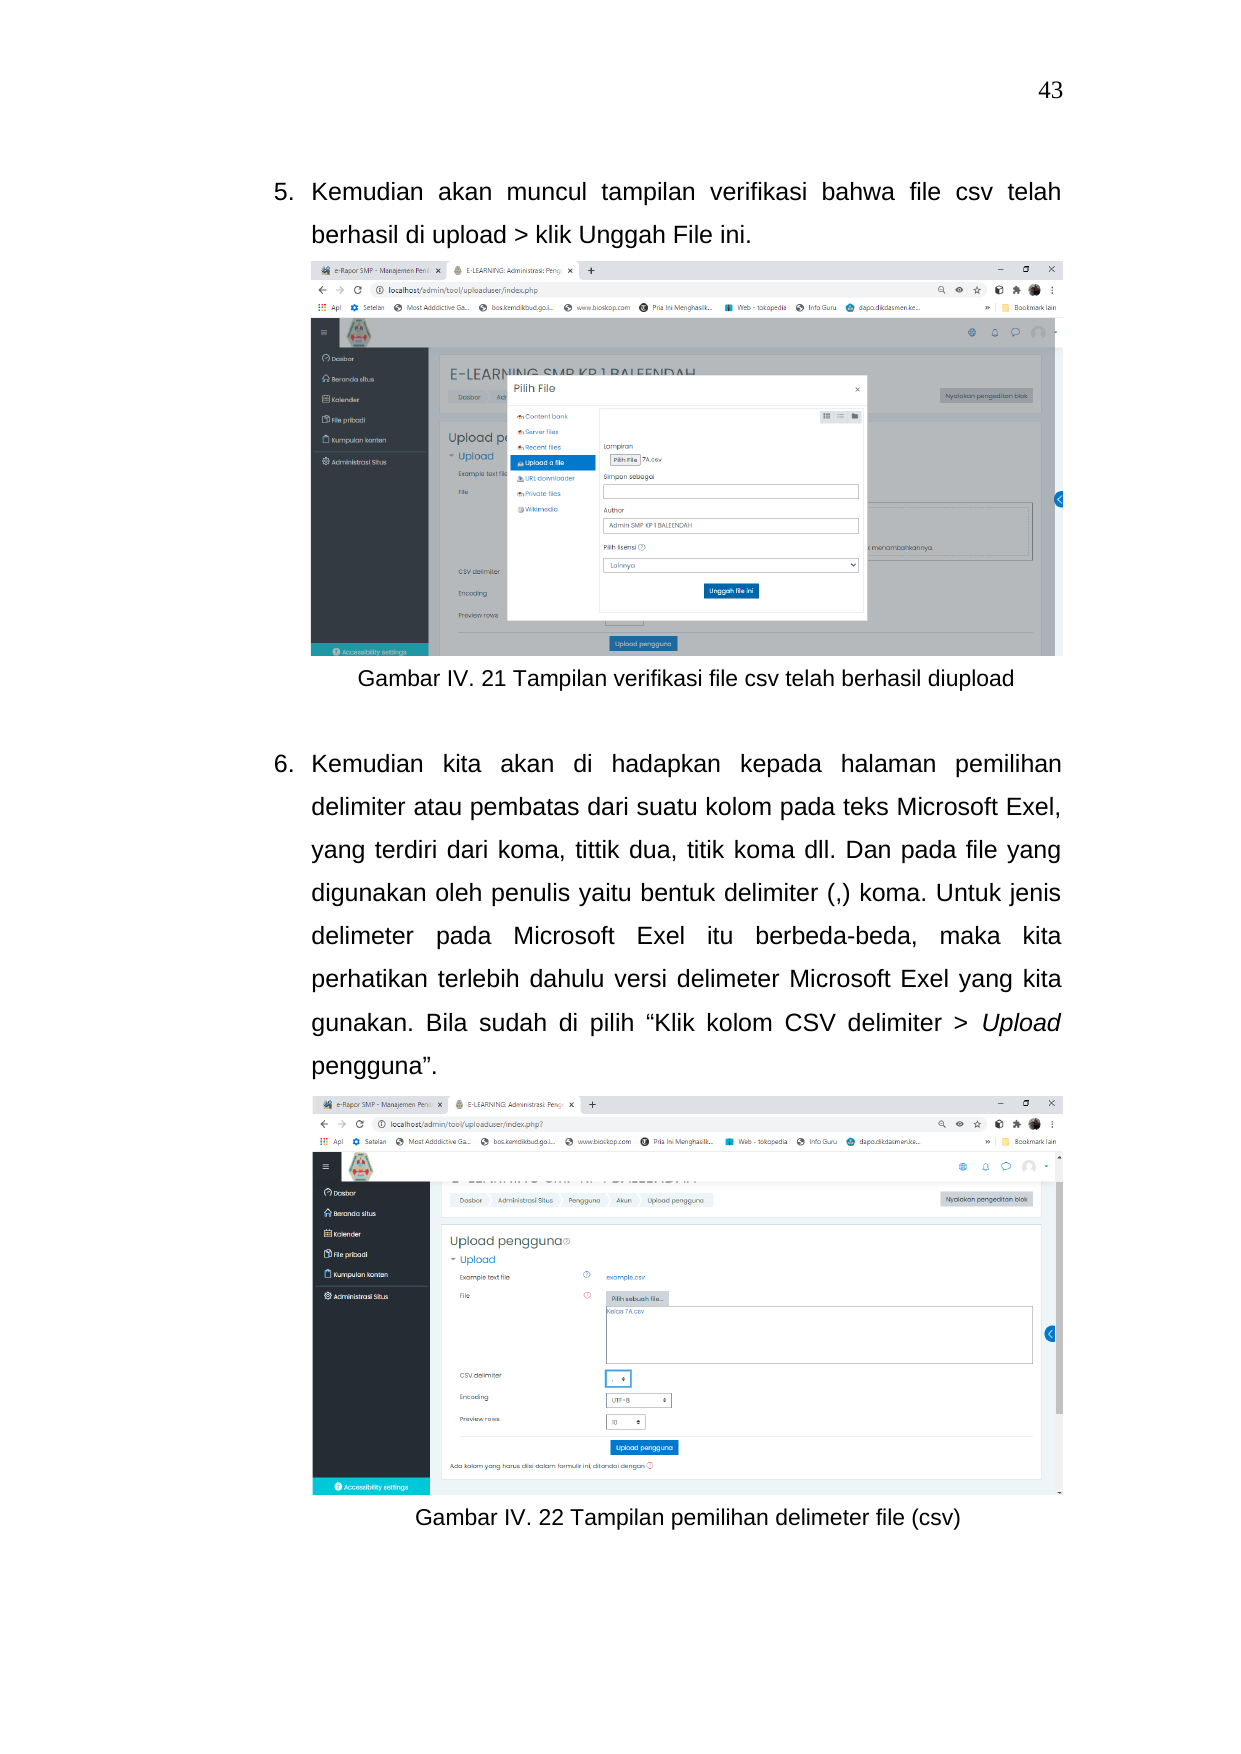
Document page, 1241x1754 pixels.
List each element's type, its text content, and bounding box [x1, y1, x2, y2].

list Kemudian akan muncul tampilan verifikasi bahwa file csv telah berhasil di upload > klik Unggah File ini. [274, 177, 1063, 249]
picture [312, 1096, 1063, 1495]
list Kemudian kita akan di hadapkan kepada halaman pemilihan delimiter atau pembatas dari suatu kolom pada teks Microsoft Exel, yang terdiri dari koma, tittik dua, titik koma dll. Dan pada file yang digunakan oleh penulis yaitu bentuk delimiter (,) koma. Untuk jenis delimeter pada Microsoft Exel itu berbeda-beda, maka kita perhatikan terlebih dahulu versi delimeter Microsoft Exel yang kita gunakan. Bila sudah di pilih “Klik kolom CSV delimiter > Upload pengguna”. [274, 749, 1063, 1079]
picture [310, 261, 1063, 656]
